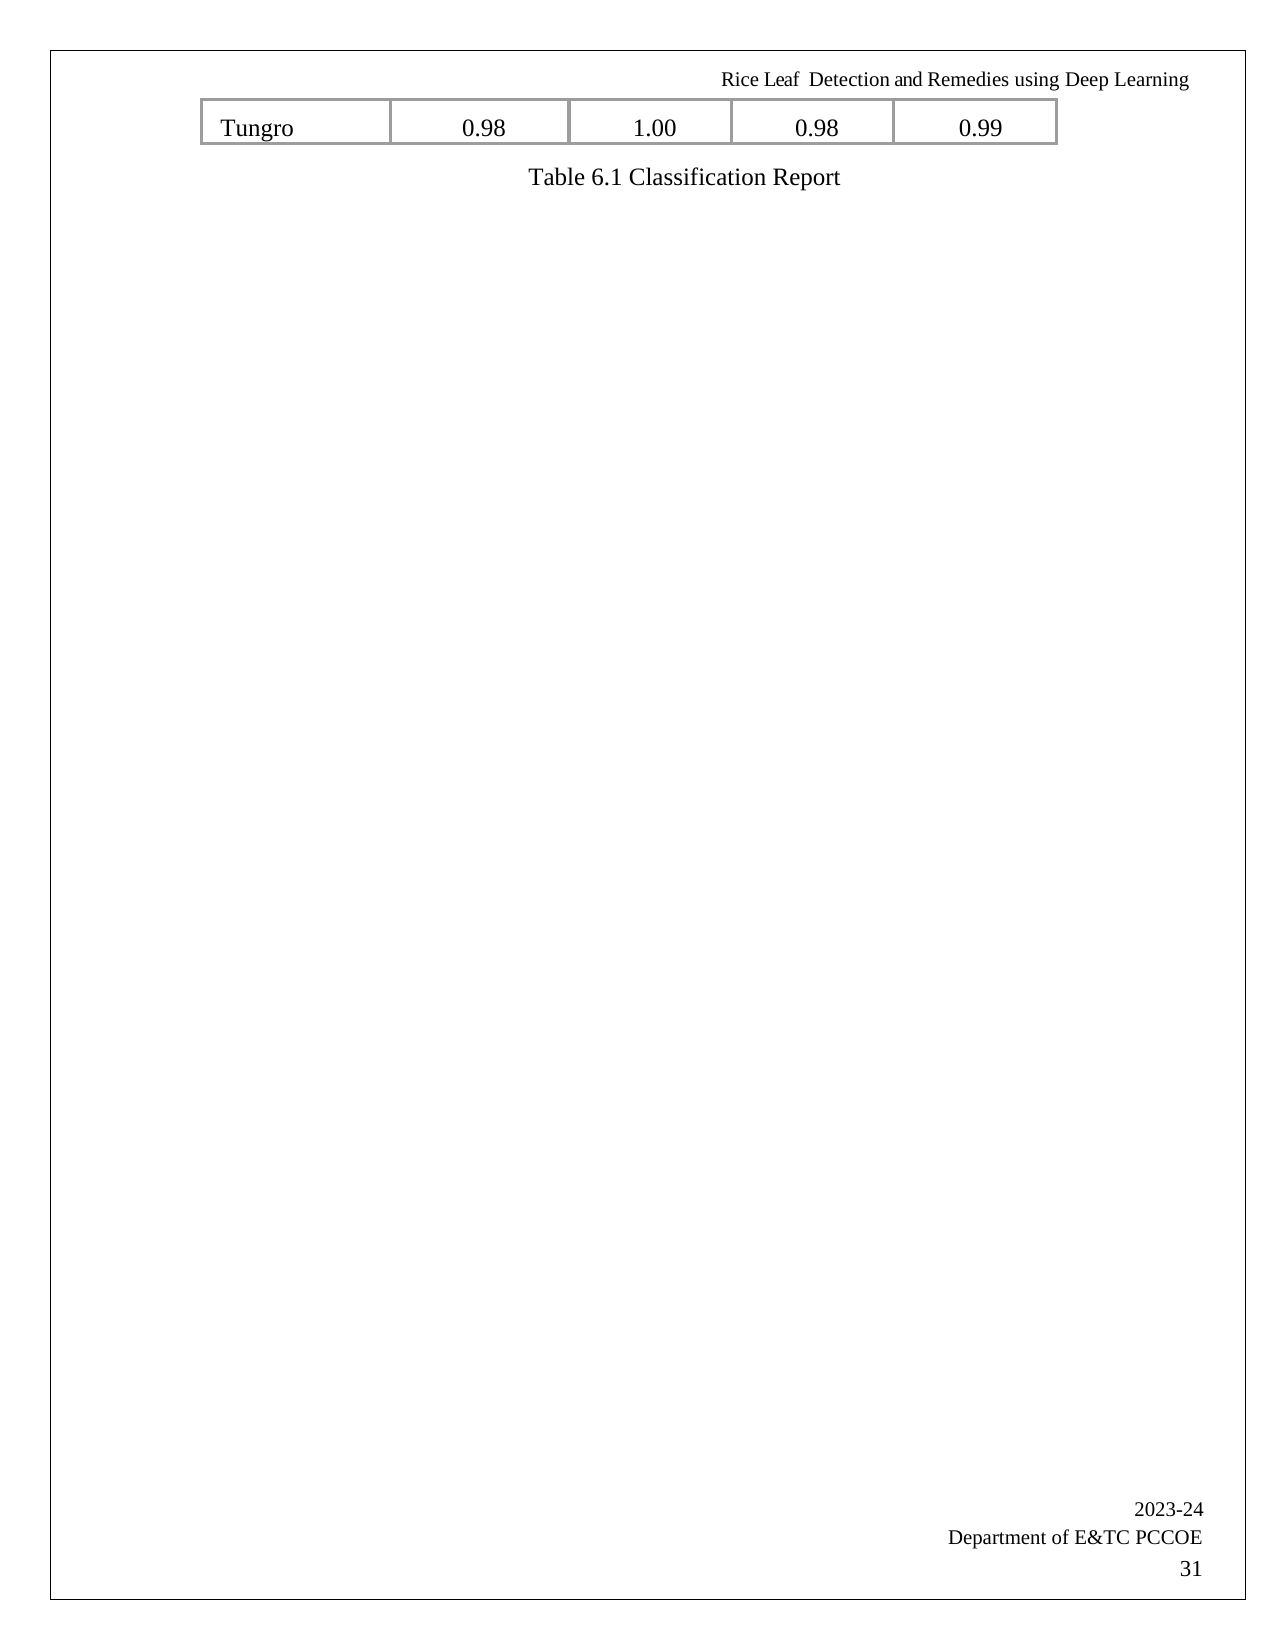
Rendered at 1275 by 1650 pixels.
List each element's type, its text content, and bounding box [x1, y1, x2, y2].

table_cell Tungro [203, 101, 389, 142]
table_cell 0.99 [895, 101, 1055, 142]
table_cell 0.98 [392, 101, 567, 142]
text Table 6.1 Classification Report [304, 162, 1064, 191]
table_cell 0.98 [733, 101, 892, 142]
table_cell 1.00 [571, 101, 730, 142]
